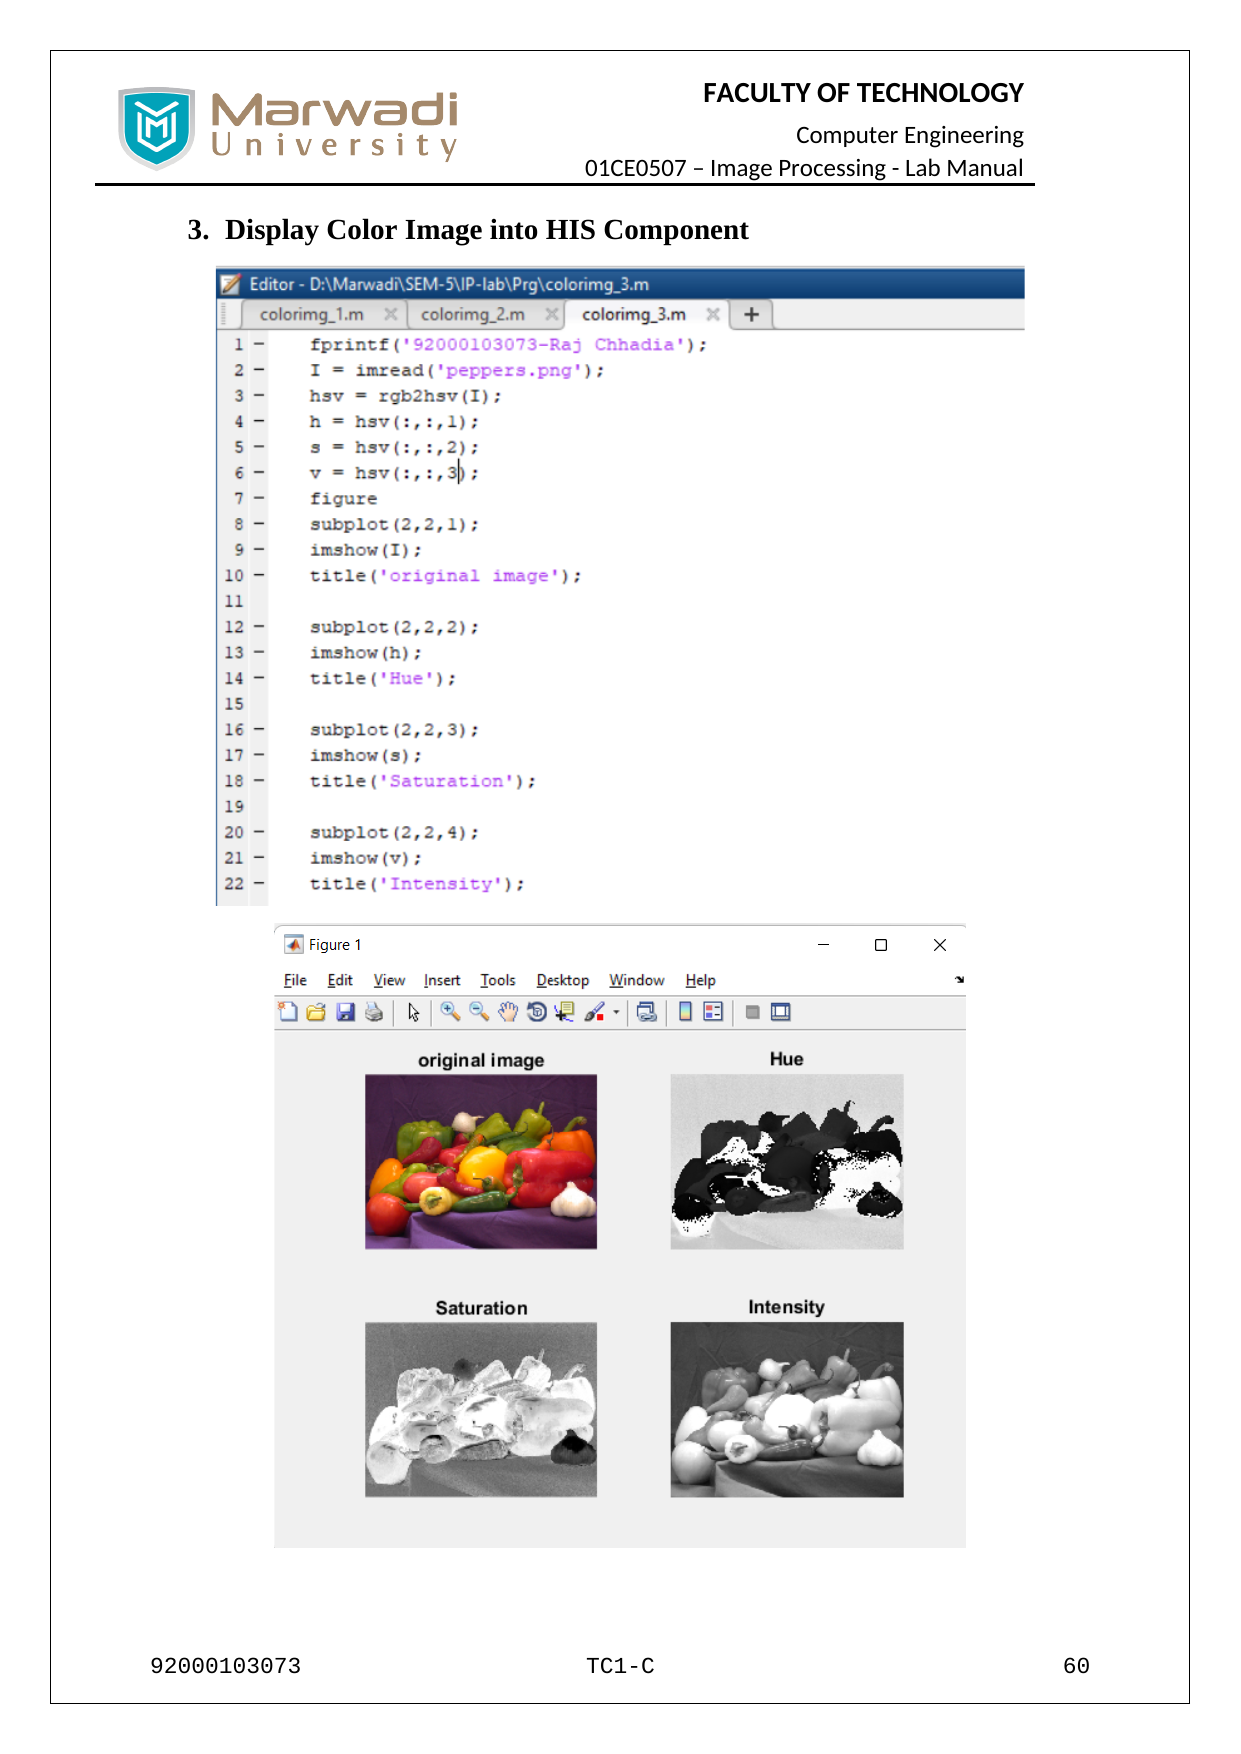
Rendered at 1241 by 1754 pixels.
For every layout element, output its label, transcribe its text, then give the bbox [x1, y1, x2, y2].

picture [274, 923, 966, 1548]
list Display Color Image into HIS Component [187, 212, 1090, 246]
picture [215, 265, 1025, 906]
picture [106, 73, 469, 182]
